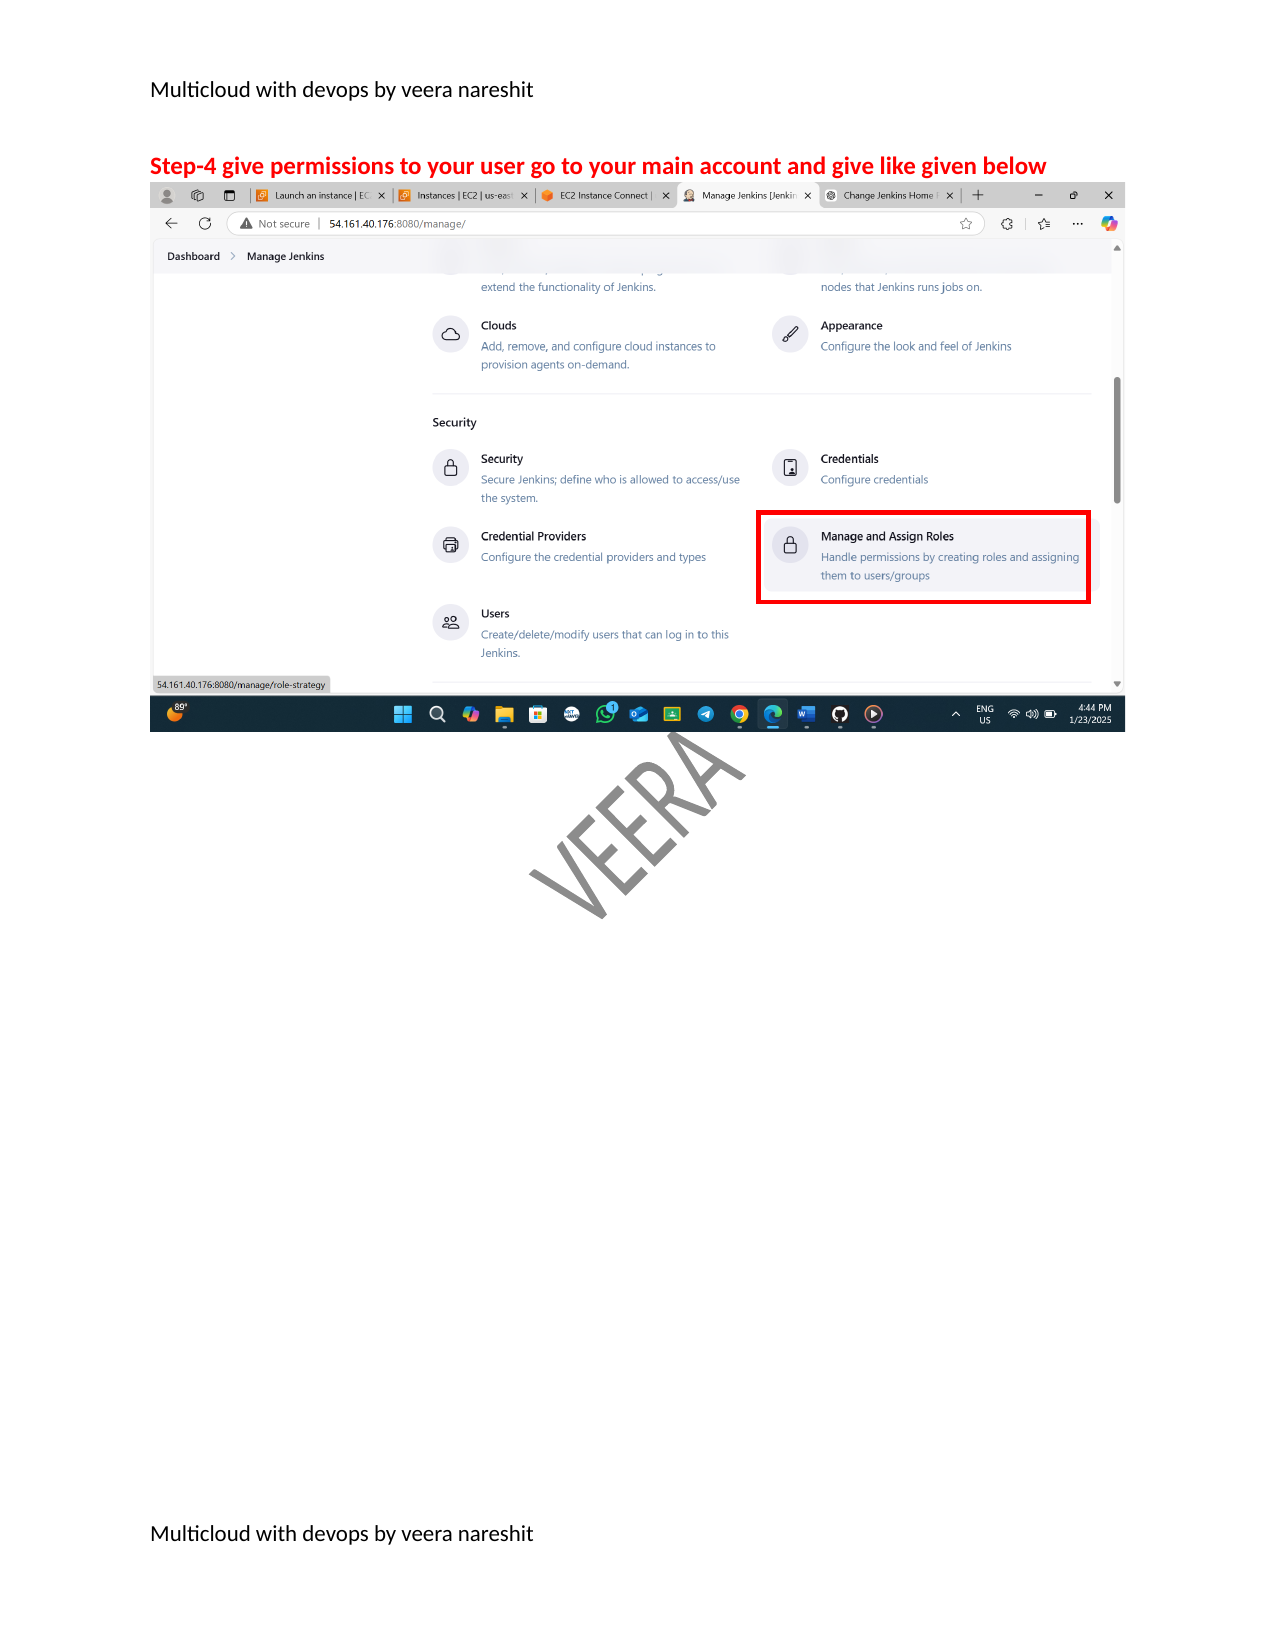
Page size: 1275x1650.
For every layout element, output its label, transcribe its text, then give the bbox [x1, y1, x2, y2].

picture [150, 182, 1125, 732]
text Step-4 give permissions to your user go to your main account and give like given below [150, 150, 1125, 182]
